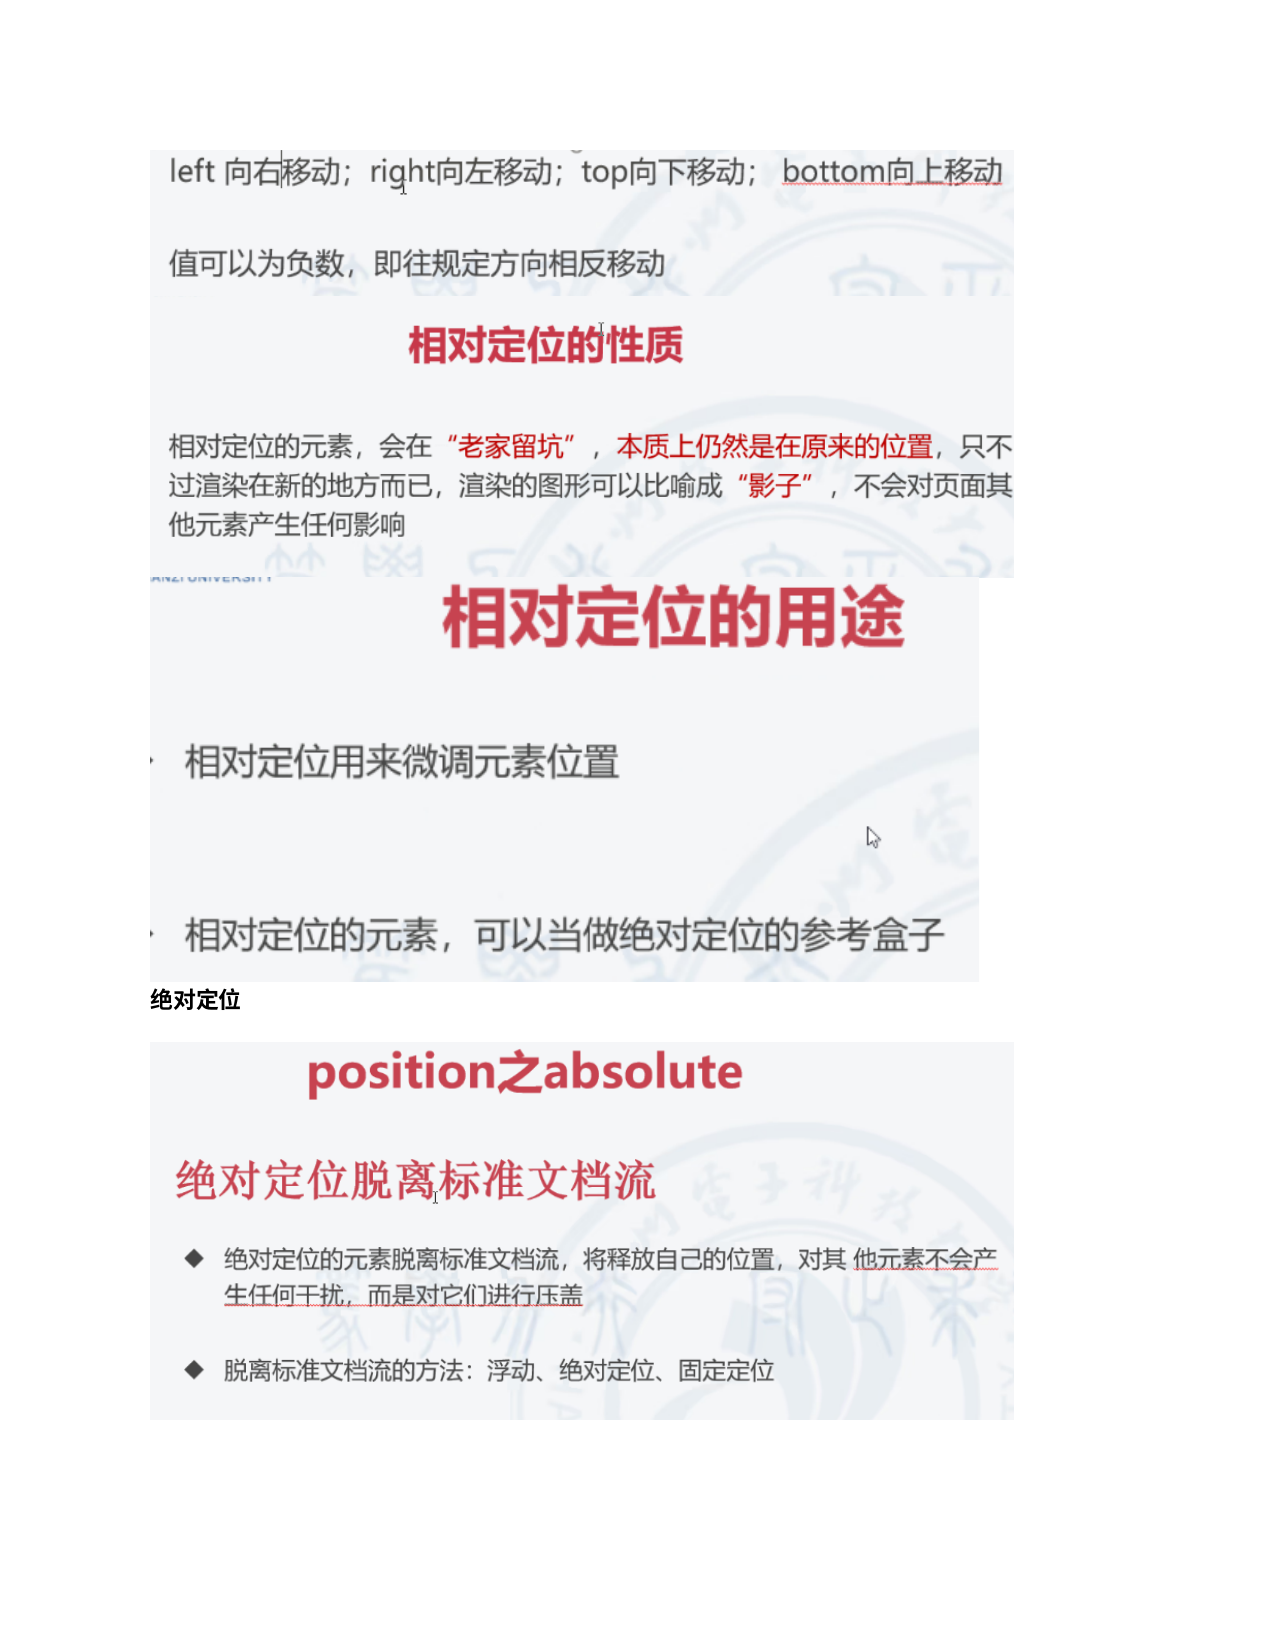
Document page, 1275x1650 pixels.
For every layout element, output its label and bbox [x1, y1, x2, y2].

picture [150, 150, 1014, 982]
picture [150, 1042, 1014, 1420]
